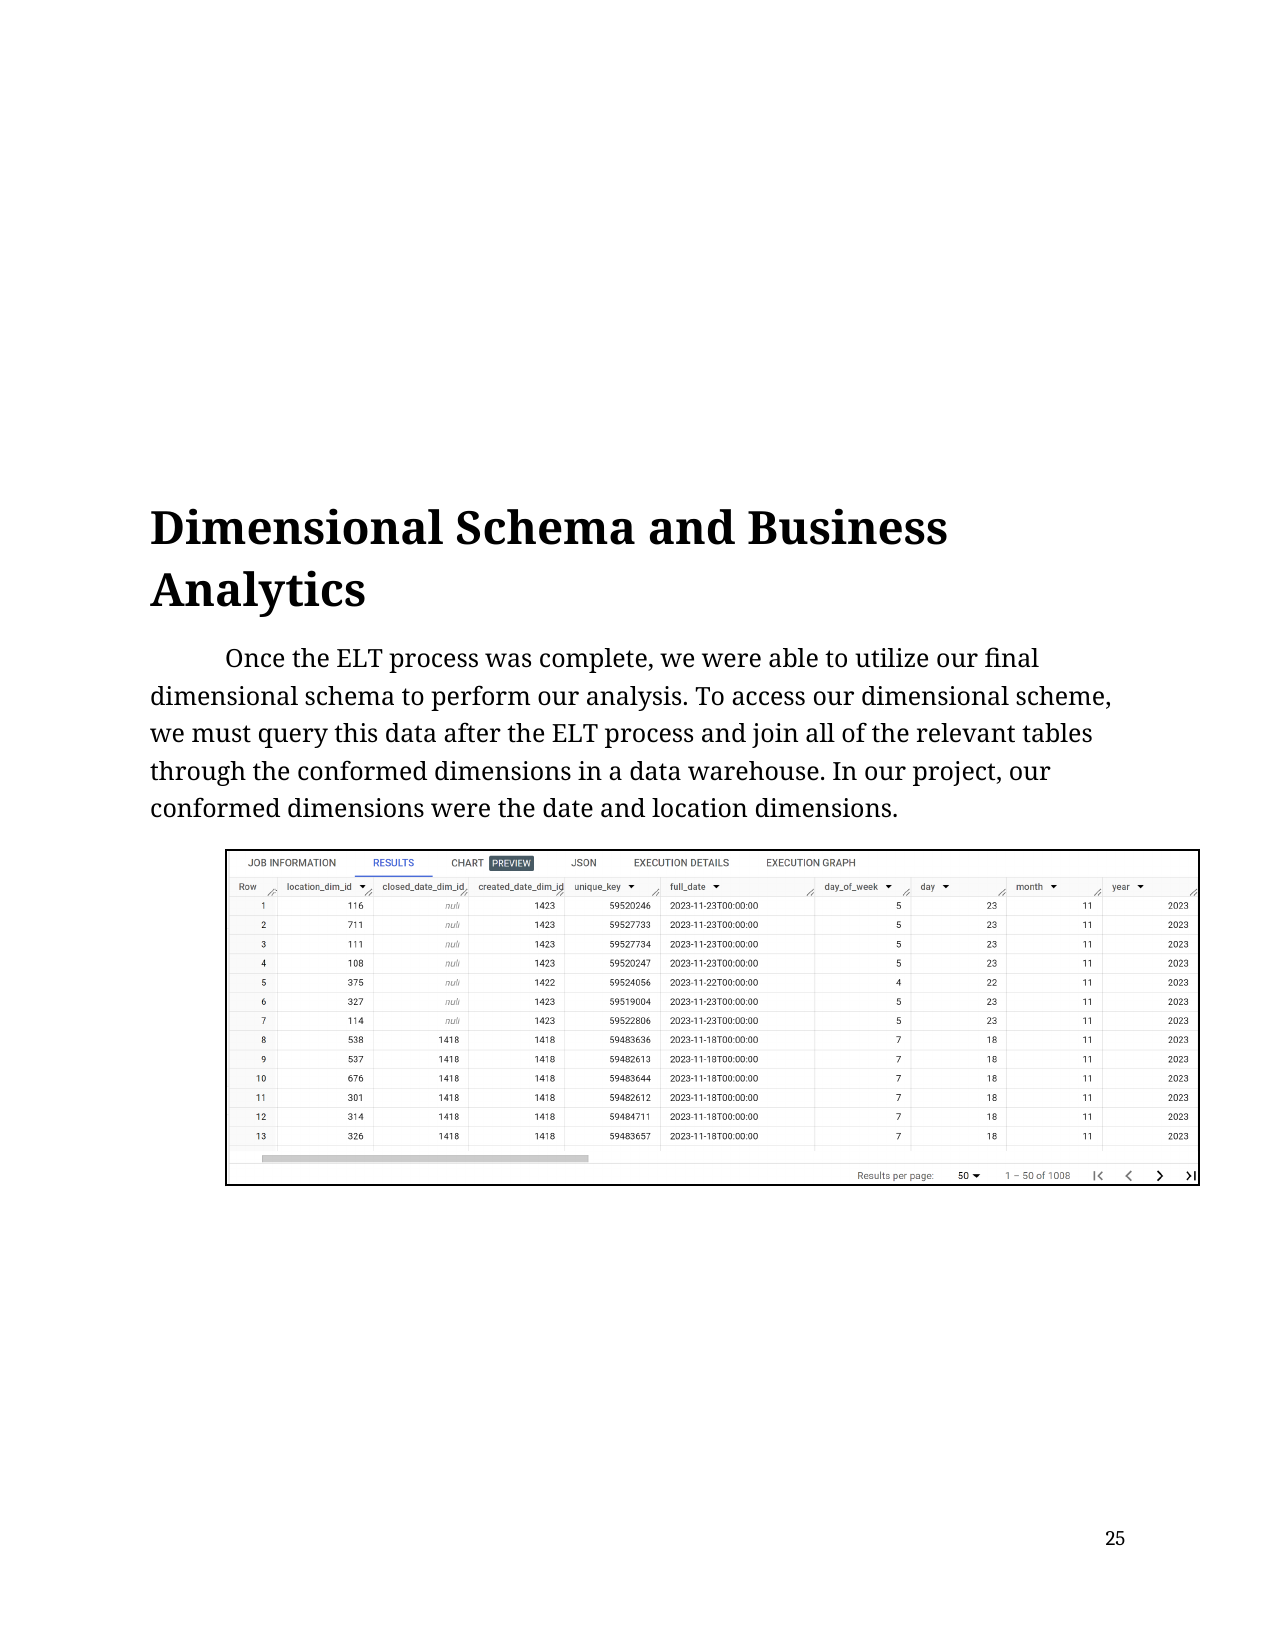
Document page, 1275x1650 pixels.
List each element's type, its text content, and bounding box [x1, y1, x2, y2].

text Once the ELT process was complete, we were able to utilize our final dimensional schema to perform our analysis. To access our dimensional scheme, we must query this data after the ELT process and join all of the relevant tables through the conformed dimensions in a data warehouse. In our project, our conformed dimensions were the date and location dimensions. [150, 641, 1125, 825]
subtitle Dimensional Schema and Business Analytics [150, 495, 1125, 620]
picture [227, 851, 1198, 1184]
